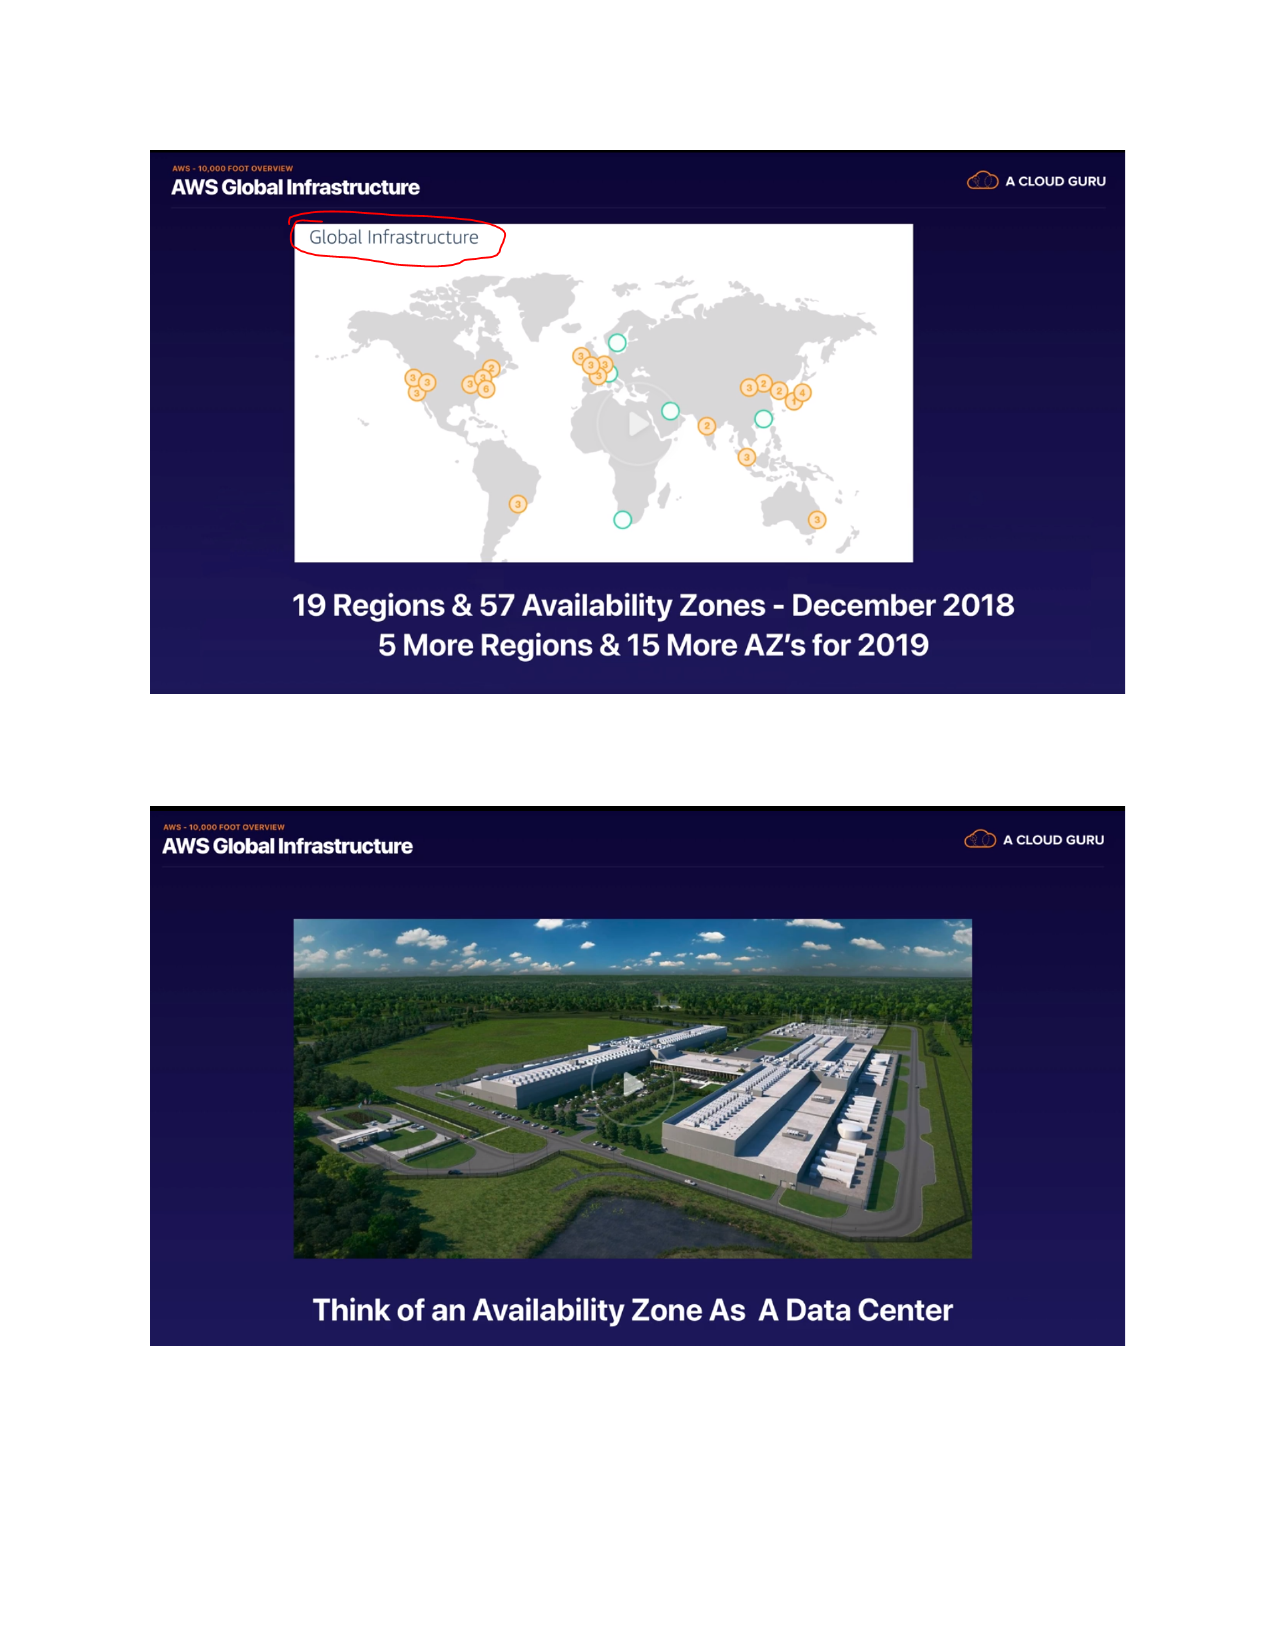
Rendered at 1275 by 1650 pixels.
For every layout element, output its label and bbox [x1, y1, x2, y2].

picture [150, 150, 1125, 694]
picture [150, 806, 1125, 1346]
